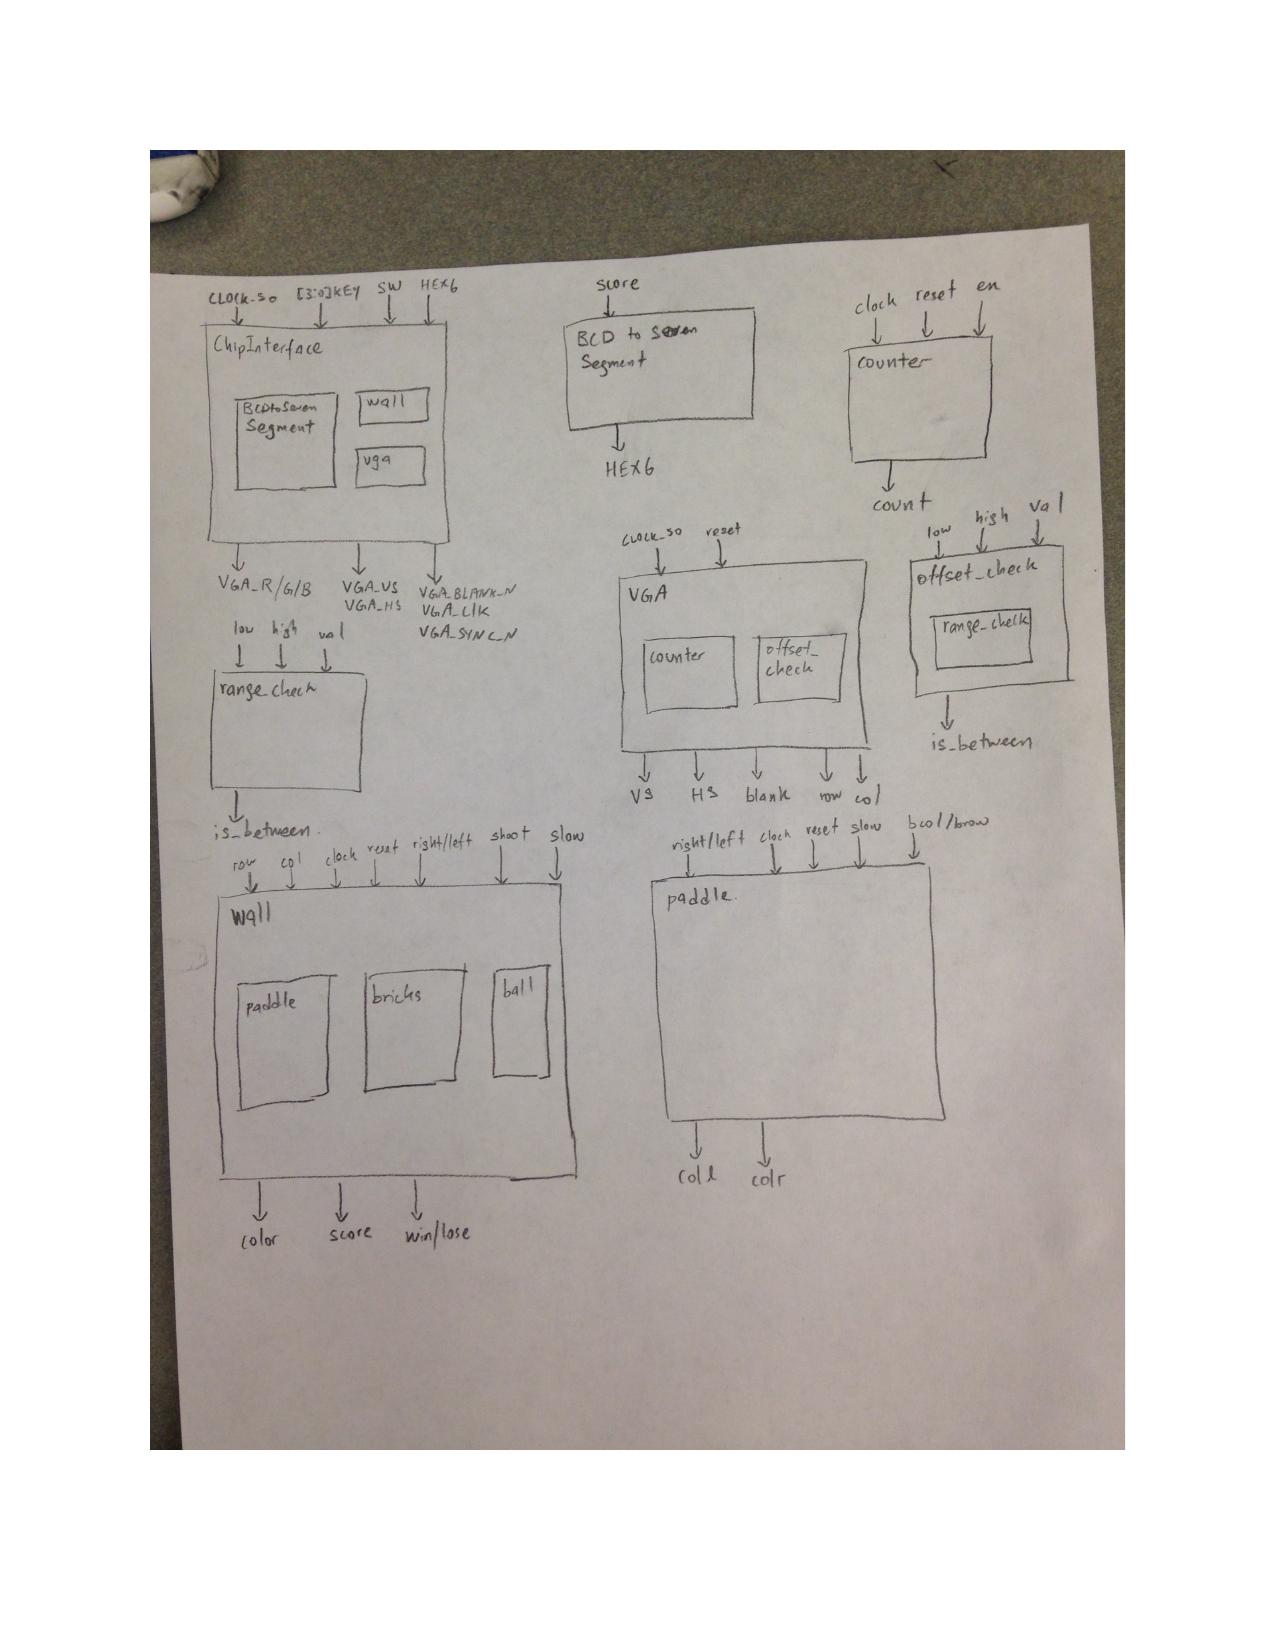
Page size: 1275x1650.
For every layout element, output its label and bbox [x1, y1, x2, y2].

picture [150, 150, 1125, 1450]
